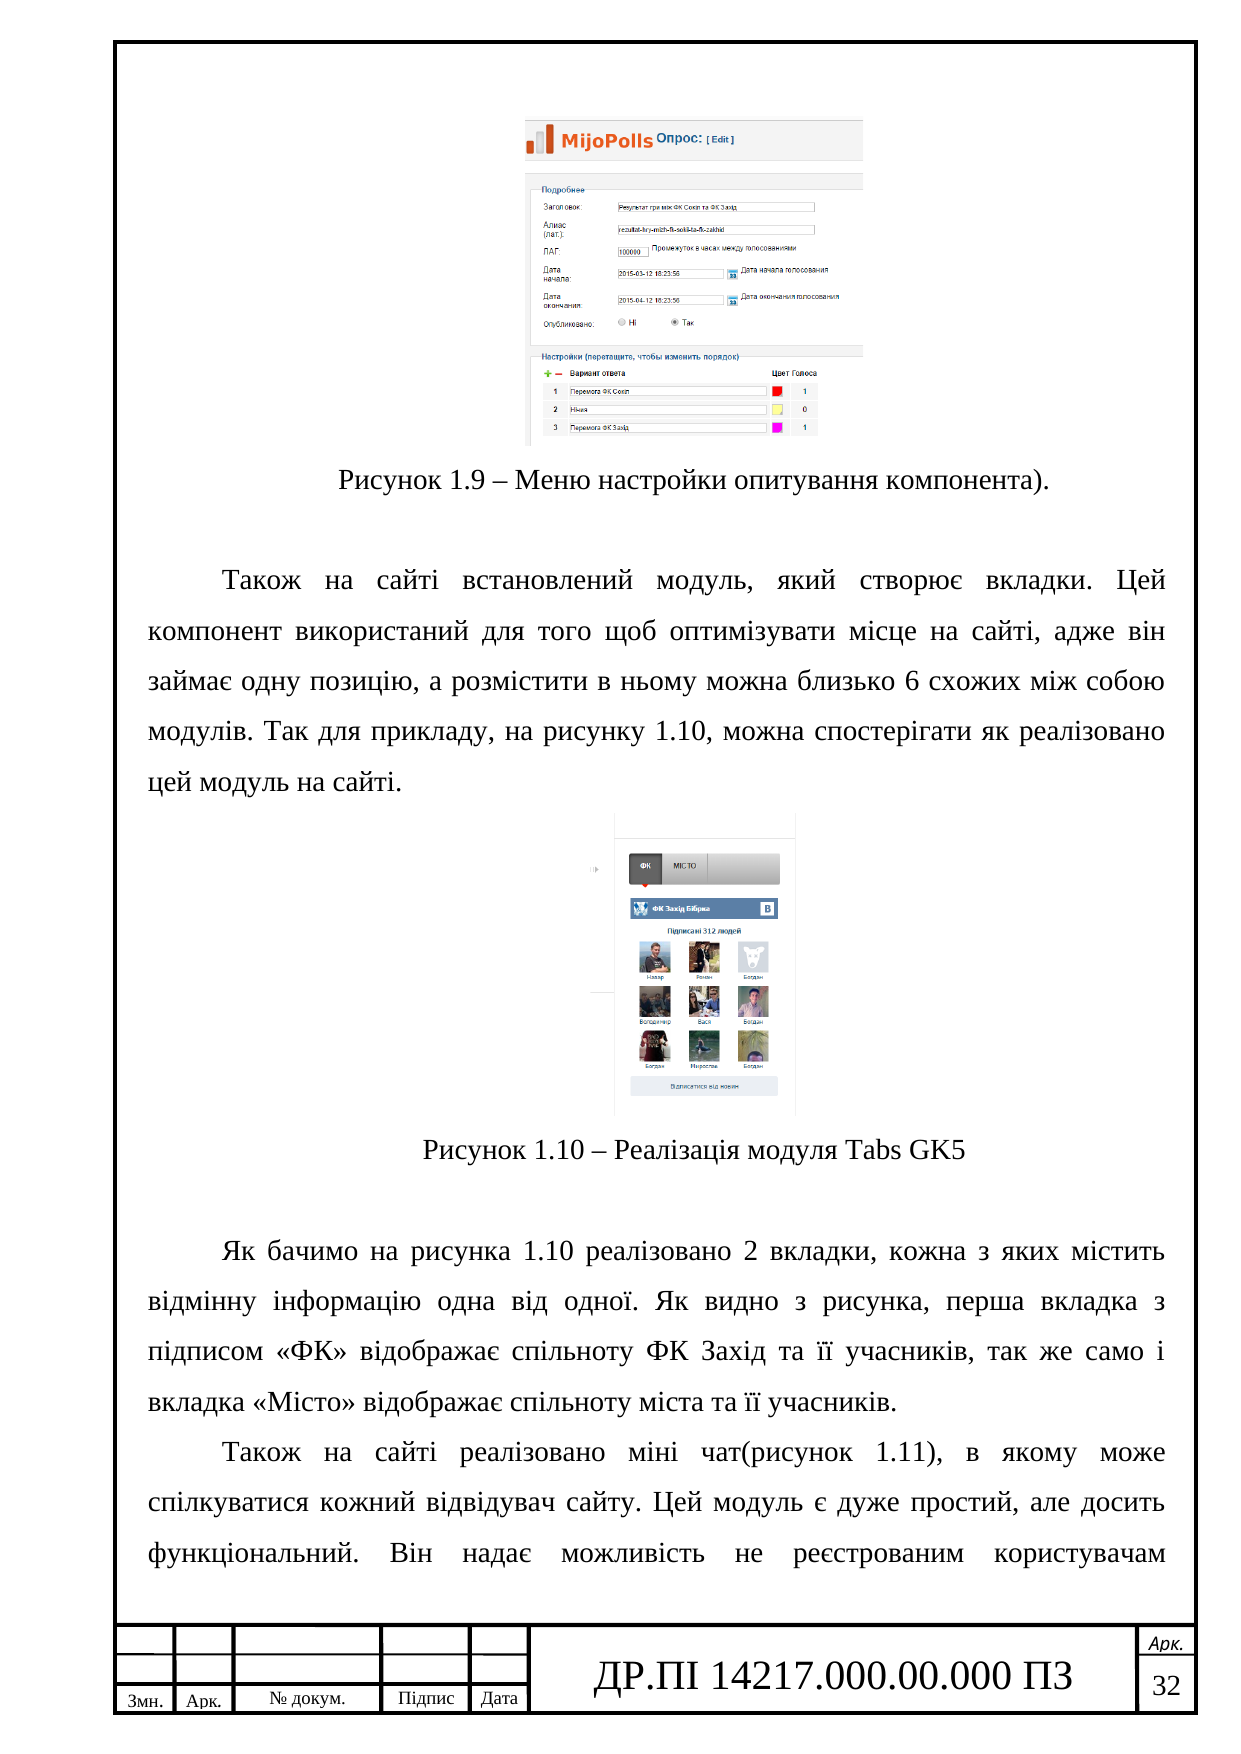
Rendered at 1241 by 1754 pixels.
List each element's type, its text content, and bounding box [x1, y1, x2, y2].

text Як бачимо на рисунка 1.10 реалізовано 2 вкладки, кожна з яких містить відмінну інформацію одна від одної. Як видно з рисунка, перша вкладка з підписом «ФК» відображає спільноту ФК Захід та її учасників, так же само і вкладка «Місто» відображає спільноту міста та її учасників. [148, 1233, 1167, 1417]
text Також на сайті встановлений модуль, який створює вкладки. Цей компонент використаний для того щоб оптимізувати місце на сайті, адже він займає одну позицію, а розмістити в ньому можна близько 6 схожих між собою модулів. Так для прикладу, на рисунку 1.10, можна спостерігати як реалізовано цей модуль на сайті. [148, 562, 1167, 797]
picture [525, 116, 864, 446]
text Рисунок 1.10 – Реалізація модуля Tabs GK5 [148, 1132, 1167, 1166]
text Рисунок 1.9 – Меню настройки опитування компонента). [148, 462, 1167, 495]
picture [590, 813, 798, 1116]
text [148, 1434, 1167, 1568]
